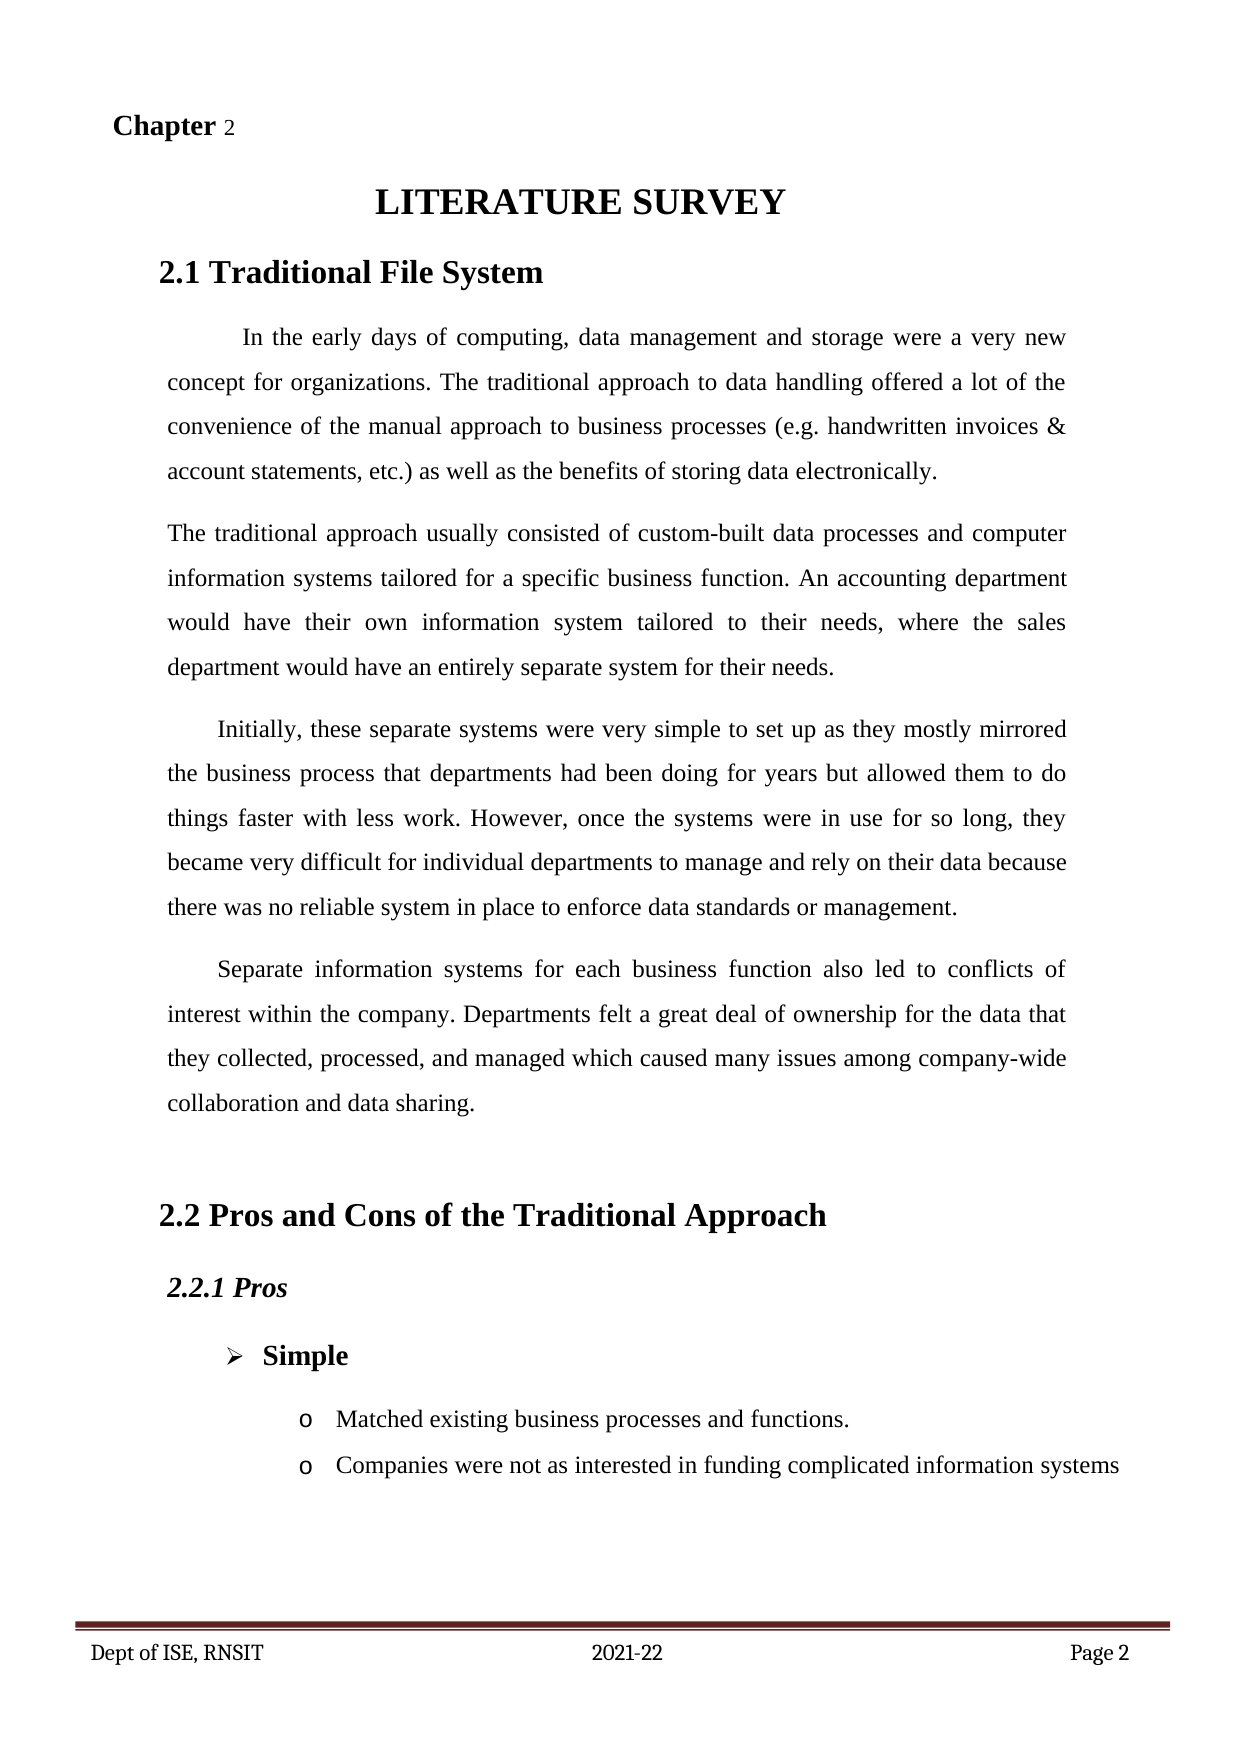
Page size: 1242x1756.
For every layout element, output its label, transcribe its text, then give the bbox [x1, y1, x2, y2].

text The traditional approach usually consisted of custom-built data processes and computer information systems tailored for a specific business function. An accounting department would have their own information system tailored to their needs, where the sales department would have an entirely separate system for their needs. [167, 518, 1068, 681]
text 2.2.1 Pros [167, 1270, 1167, 1303]
subtitle 2.1 Traditional File System [158, 253, 1167, 291]
text Separate information systems for each business function also led to conflicts of interest within the company. Departments felt a great deal of ownership for the data that they collected, processed, and managed which caused many issues among company-wide collaboration and data sharing. [167, 954, 1067, 1117]
list Matched existing business processes and functions. [298, 1404, 1167, 1435]
subtitle Simple [225, 1338, 1167, 1371]
subtitle LITERATURE SURVEY [375, 179, 1012, 222]
list Companies were not as interested in funding complicated information systems [298, 1450, 1167, 1482]
text Initially, these separate systems were very simple to set up as they mostly mirrored the business process that departments had been doing for years but allowed them to do things faster with less work. However, once the systems were in use for so long, they became very difficult for individual departments to manage and rely on their data because there was no reliable system in place to enforce data standards or management. [167, 714, 1068, 920]
subtitle 2.2 Pros and Cons of the Traditional Approach [158, 1195, 1167, 1234]
text In the early days of computing, data management and storage were a very new concept for organizations. The traditional approach to data handling offered a lot of the convenience of the manual approach to business processes (e.g. handwritten invoices & account statements, etc.) as well as the benefits of storing data electronically. [167, 322, 1067, 484]
